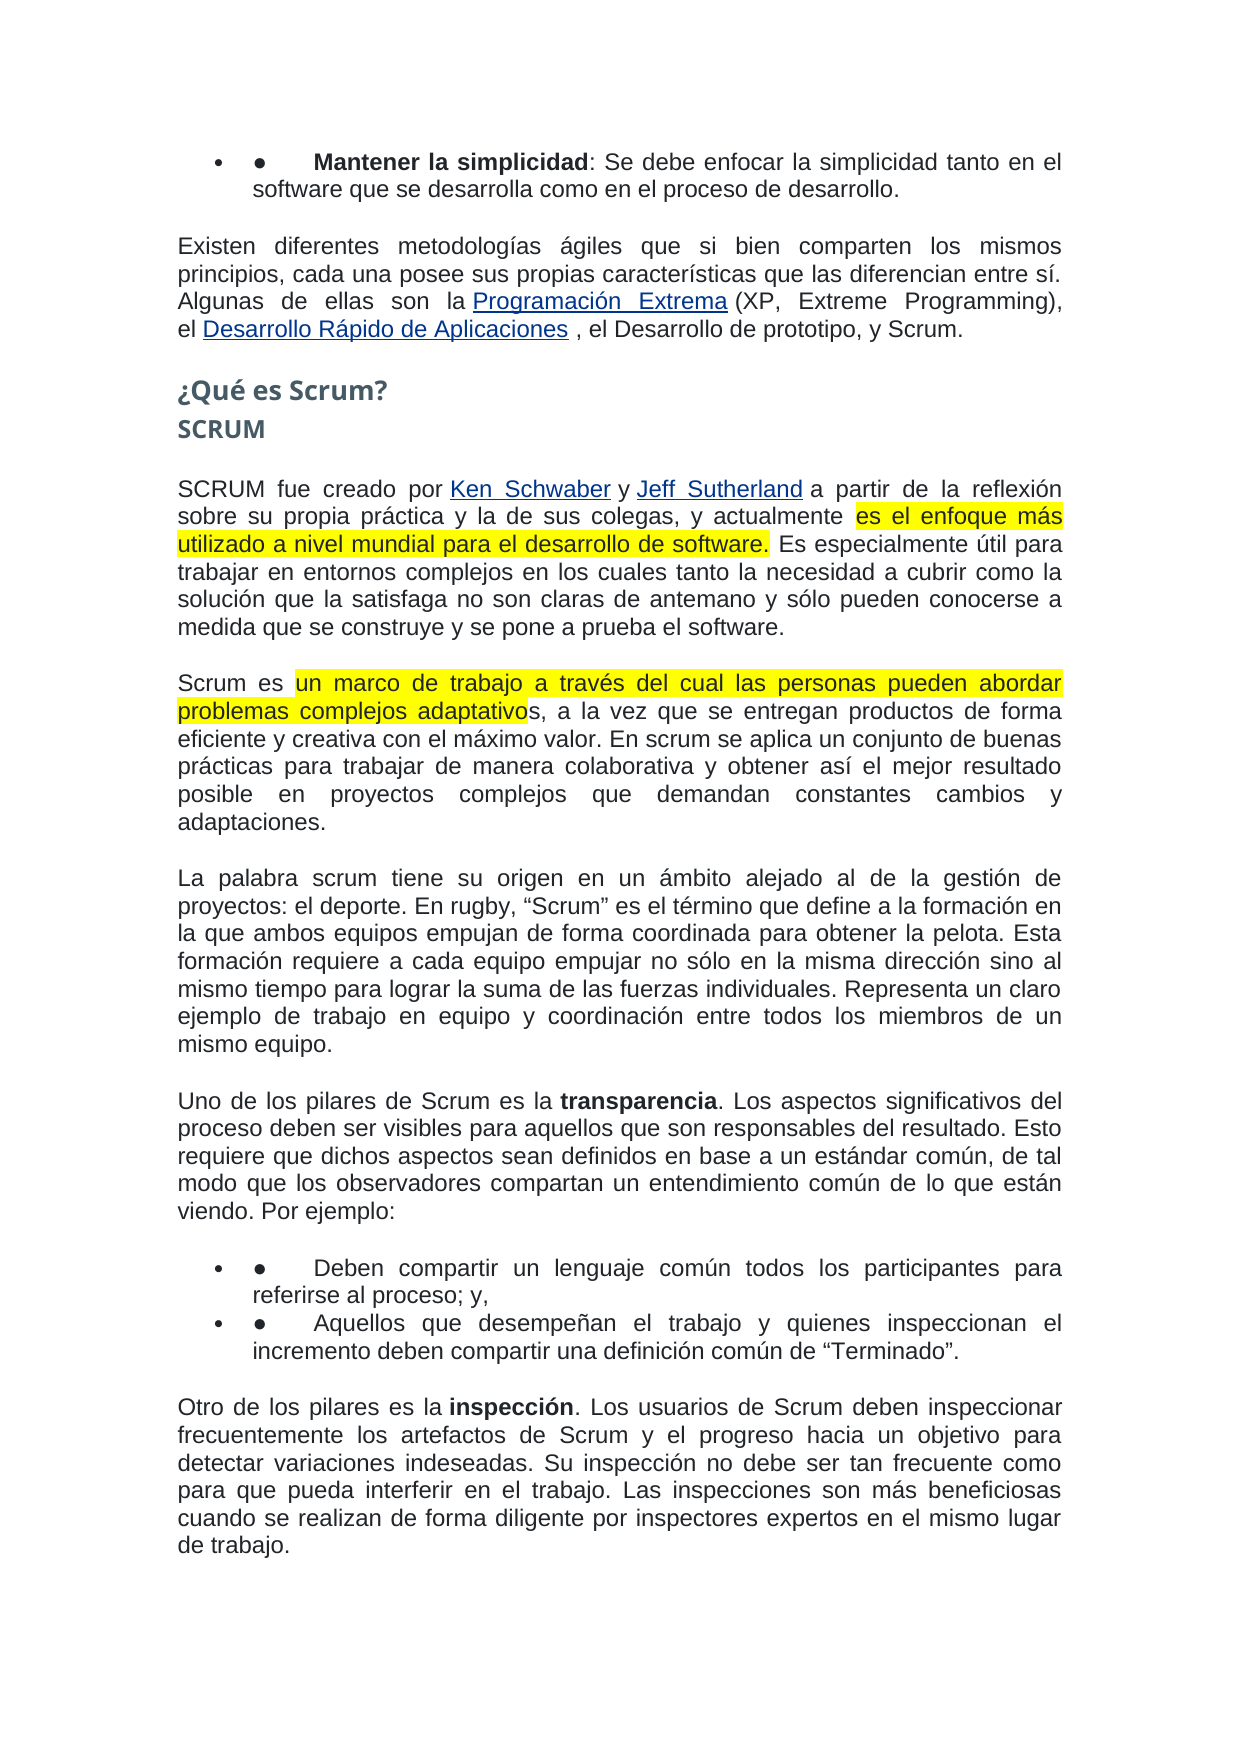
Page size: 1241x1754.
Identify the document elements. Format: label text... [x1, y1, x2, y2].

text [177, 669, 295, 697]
text SCRUM fue creado por Ken Schwaber y Jeff Sutherland a partir de la reflexión sobre su propia práctica y la de sus colegas, y actualmente es el enfoque más utilizado a nivel mundial para el desarrollo de software. Es especialmente útil para trabajar en entornos complejos en los cuales tanto la necesidad a cubrir como la solución que la satisfaga no son claras de antemano y sólo pueden conocerse a medida que se construye y se pone a prueba el software. [177, 474, 1063, 640]
list ● Aquellos que desempeñan el trabajo y quienes inspeccionan el incremento deben compartir una definición común de “Terminado”. [215, 1309, 1063, 1364]
text Otro de los pilares es la inspección. Los usuarios de Scrum deben inspeccionar frecuentemente los artefactos de Scrum y el progreso hacia un objetivo para detectar variaciones indeseadas. Su inspección no debe ser tan frecuente como para que pueda interferir en el trabajo. Las inspecciones son más beneficiosas cuando se realizan de forma diligente por inspectores expertos en el mismo lugar de trabajo. [177, 1393, 1063, 1559]
text La palabra scrum tiene su origen en un ámbito alejado al de la gestión de proyectos: el deporte. En rugby, “Scrum” es el término que define a la formación en la que ambos equipos empujan de forma coordinada para obtener la pelota. Esta formación requiere a cada equipo empujar no sólo en la misma dirección sino al mismo tiempo para lograr la suma de las fuerzas individuales. Representa un claro ejemplo de trabajo en equipo y coordinación entre todos los miembros de un mismo equipo. [177, 864, 1063, 1057]
list ● Deben compartir un lenguaje común todos los participantes para referirse al proceso; y, [215, 1254, 1063, 1309]
text Scrum es un marco de trabajo a través del cual las personas pueden abordar problemas complejos adaptativos, a la vez que se entregan productos de forma eficiente y creativa con el máximo valor. En scrum se aplica un conjunto de buenas prácticas para trabajar de manera colaborativa y obtener así el mejor resultado posible en proyectos complejos que demandan constantes cambios y adaptaciones. [177, 697, 1063, 835]
text Existen diferentes metodologías ágiles que si bien comparten los mismos principios, cada una posee sus propias características que las diferencian entre sí. Algunas de ellas son la Programación Extrema (XP, Extreme Programming), el Desarrollo Rápido de Aplicaciones , el Desarrollo de prototipo, y Scrum. [177, 232, 1063, 342]
subtitle ¿Qué es Scrum? [177, 372, 1063, 408]
text Uno de los pilares de Scrum es la transparencia. Los aspectos significativos del proceso deben ser visibles para aquellos que son responsables del resultado. Esto requiere que dichos aspectos sean definidos en base a un estándar común, de tal modo que los observadores compartan un entendimiento común de lo que están viendo. Por ejemplo: [177, 1087, 1063, 1224]
list ● Mantener la simplicidad: Se debe enfocar la simplicidad tanto en el software que se desarrolla como en el proceso de desarrollo. [215, 148, 1063, 203]
subtitle SCRUM [177, 411, 1063, 445]
